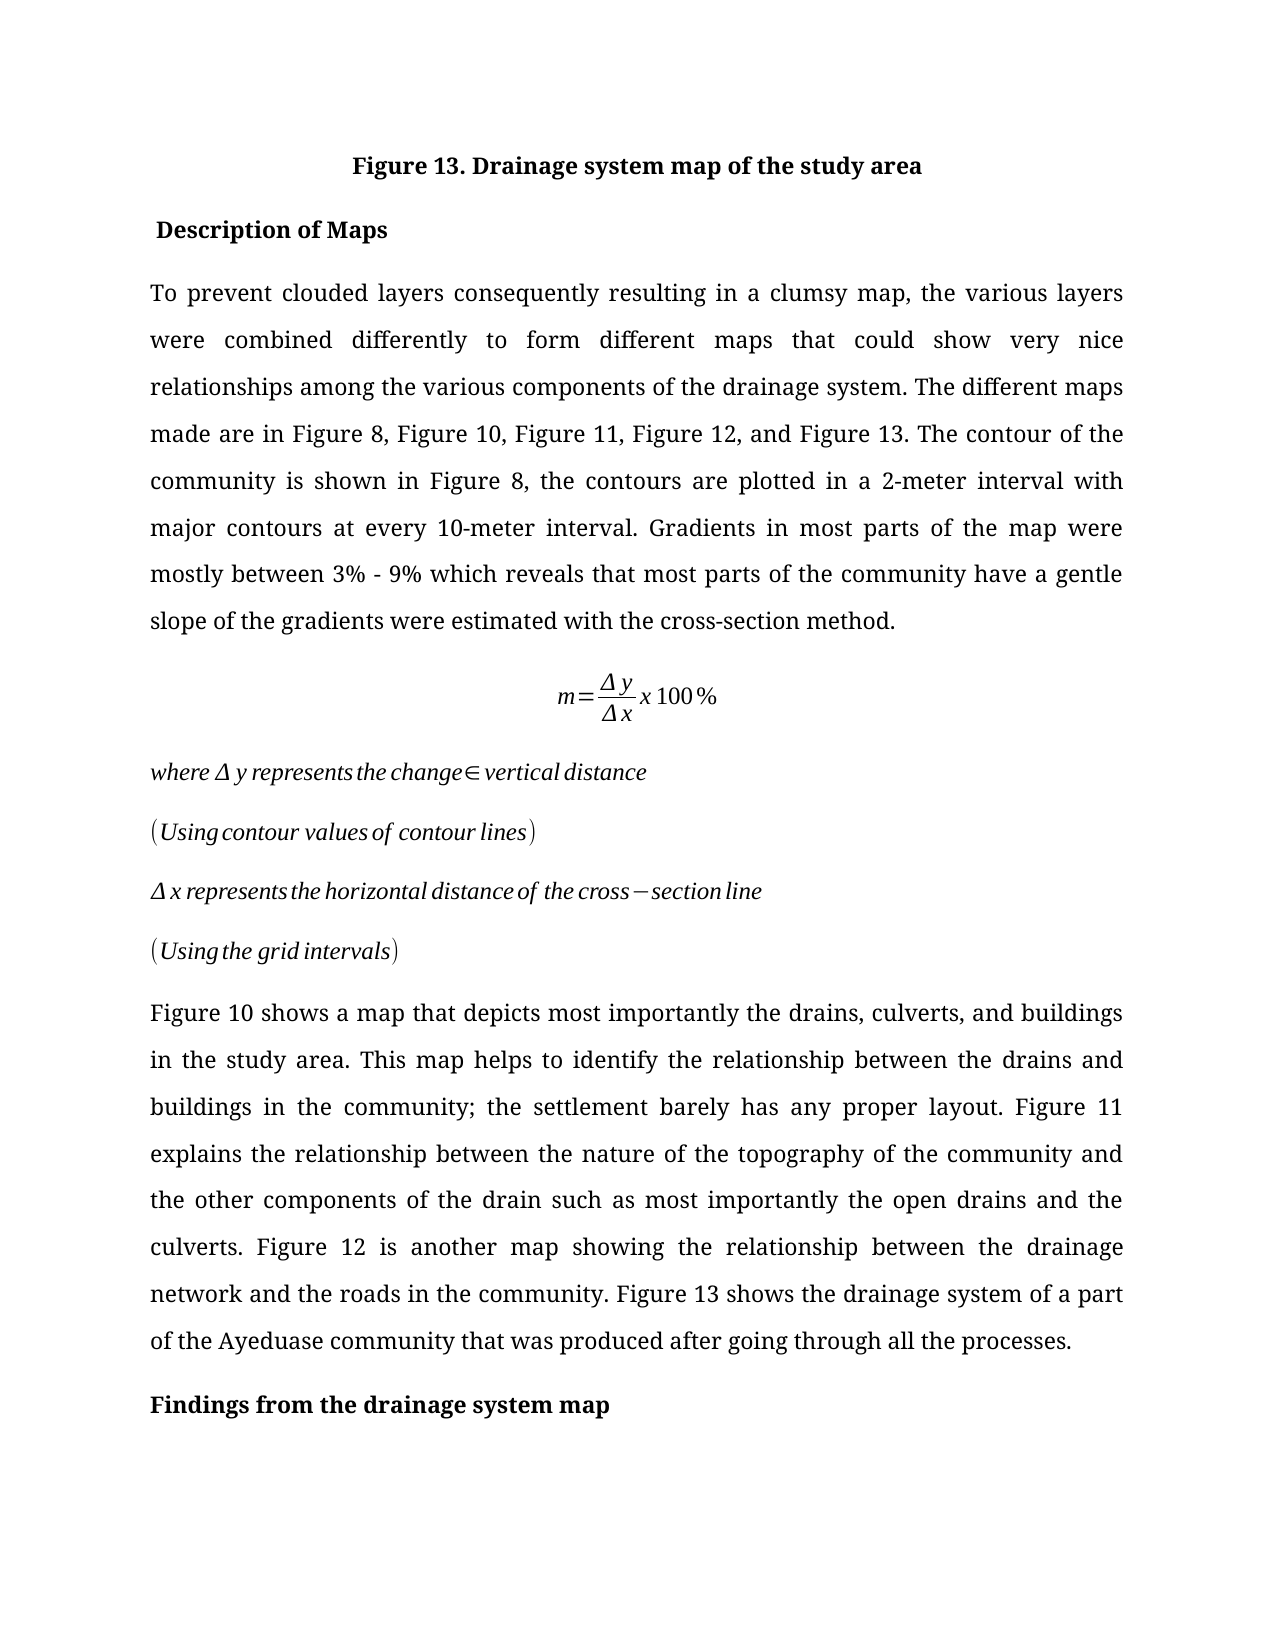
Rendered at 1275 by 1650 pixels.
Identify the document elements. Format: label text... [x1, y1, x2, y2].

text Findings from the drainage system map [150, 1388, 1125, 1420]
text To prevent clouded layers consequently resulting in a clumsy map, the various layers were combined differently to form different maps that could show very nice relationships among the various components of the drainage system. The different maps made are in Figure 8, Figure 10, Figure 11, Figure 12, and Figure 13. The contour of the community is shown in Figure 8, the contours are plotted in a 2-meter interval with major contours at every 10-meter interval. Gradients in most parts of the map were mostly between 3% - 9% which reveals that most parts of the community have a gentle slope of the gradients were estimated with the cross-section method. [150, 277, 1125, 636]
text Figure 13. Drainage system map of the study area [150, 150, 1125, 181]
text Figure 10 shows a map that depicts most importantly the drains, culverts, and buildings in the study area. This map helps to identify the relationship between the drains and buildings in the community; the settlement barely has any proper layout. Figure 11 explains the relationship between the nature of the topography of the community and the other components of the drain such as most importantly the open drains and the culverts. Figure 12 is another map showing the relationship between the drainage network and the roads in the community. Figure 13 shows the drainage system of a part of the Ayeduase community that was produced after going through all the processes. [150, 997, 1125, 1356]
text Description of Maps [150, 213, 1125, 245]
